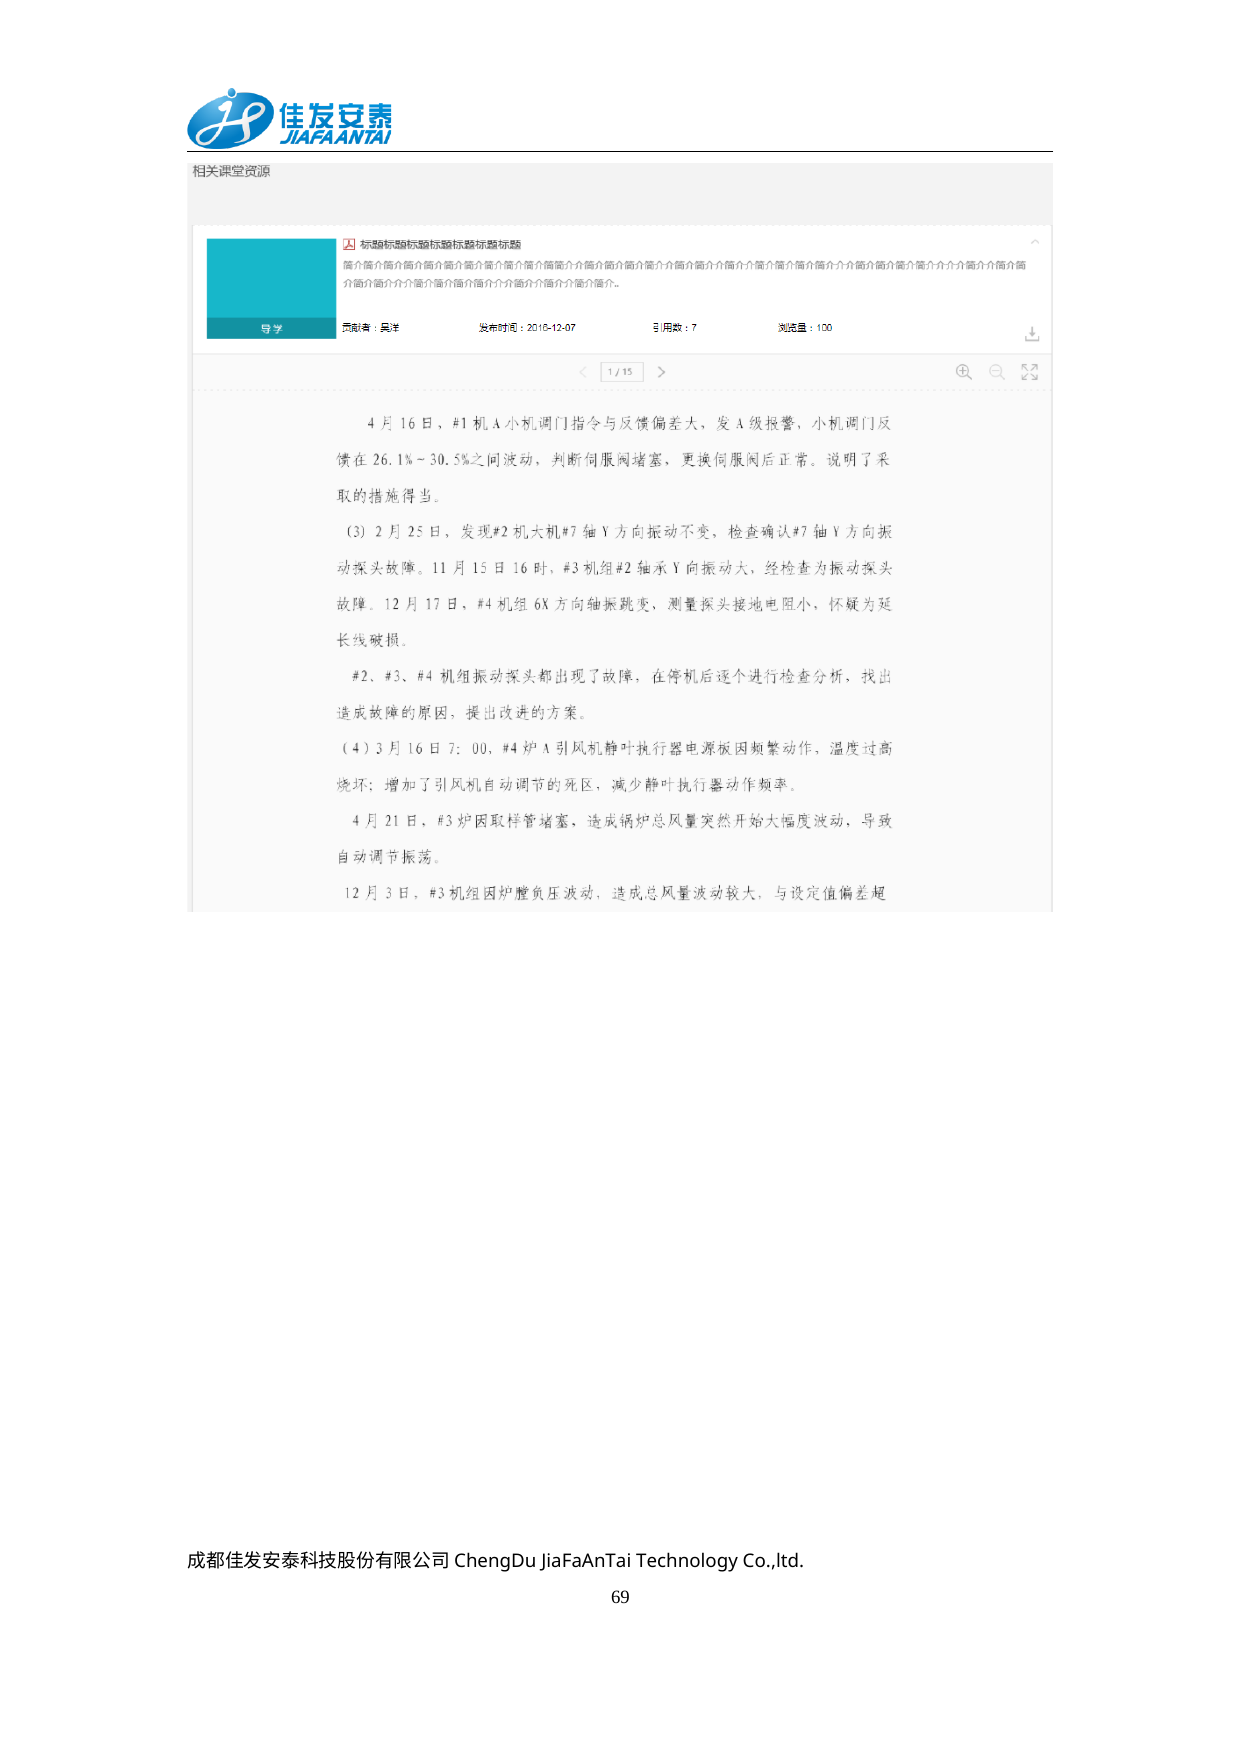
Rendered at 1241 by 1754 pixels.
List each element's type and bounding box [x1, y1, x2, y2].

picture [187, 163, 1053, 912]
picture [187, 88, 392, 149]
